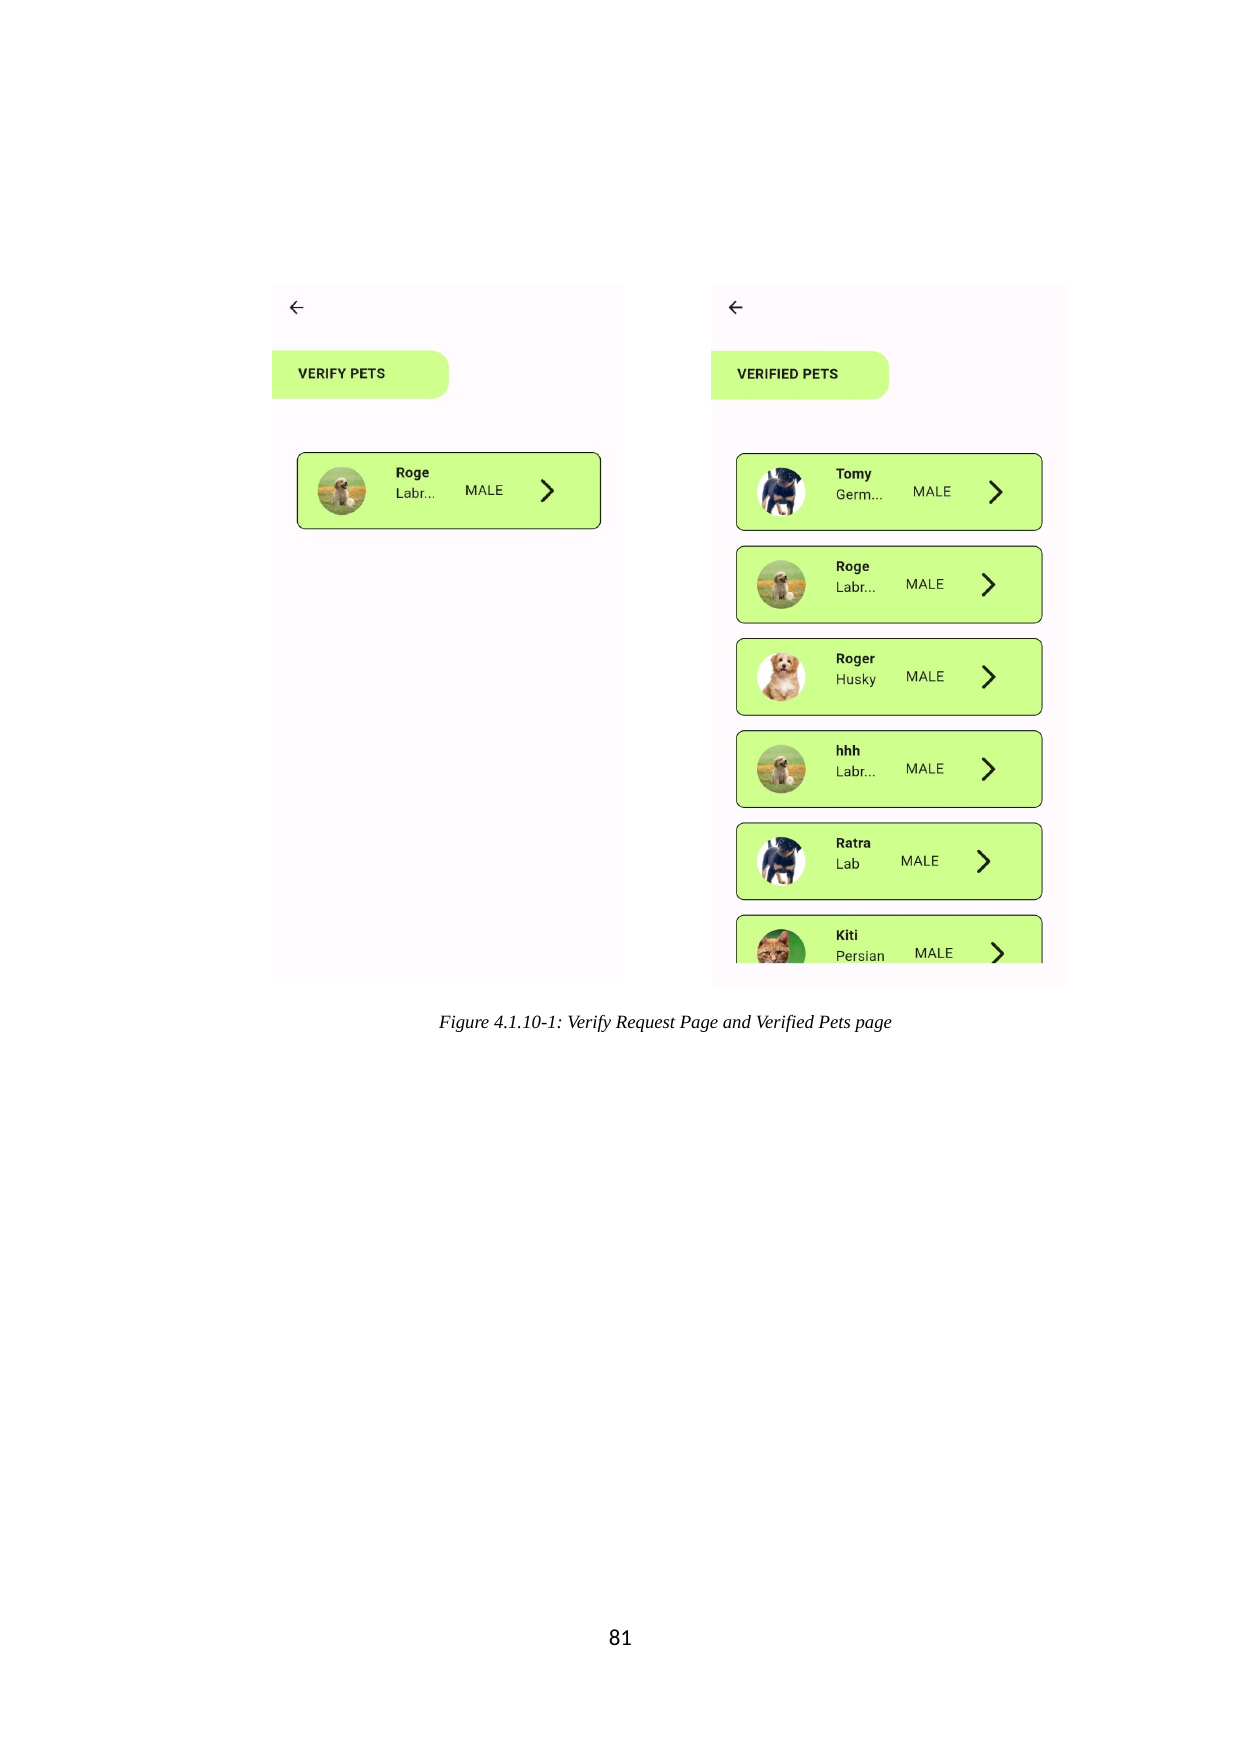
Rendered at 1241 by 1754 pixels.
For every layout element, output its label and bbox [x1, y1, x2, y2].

picture [272, 283, 625, 982]
picture [711, 283, 1067, 987]
